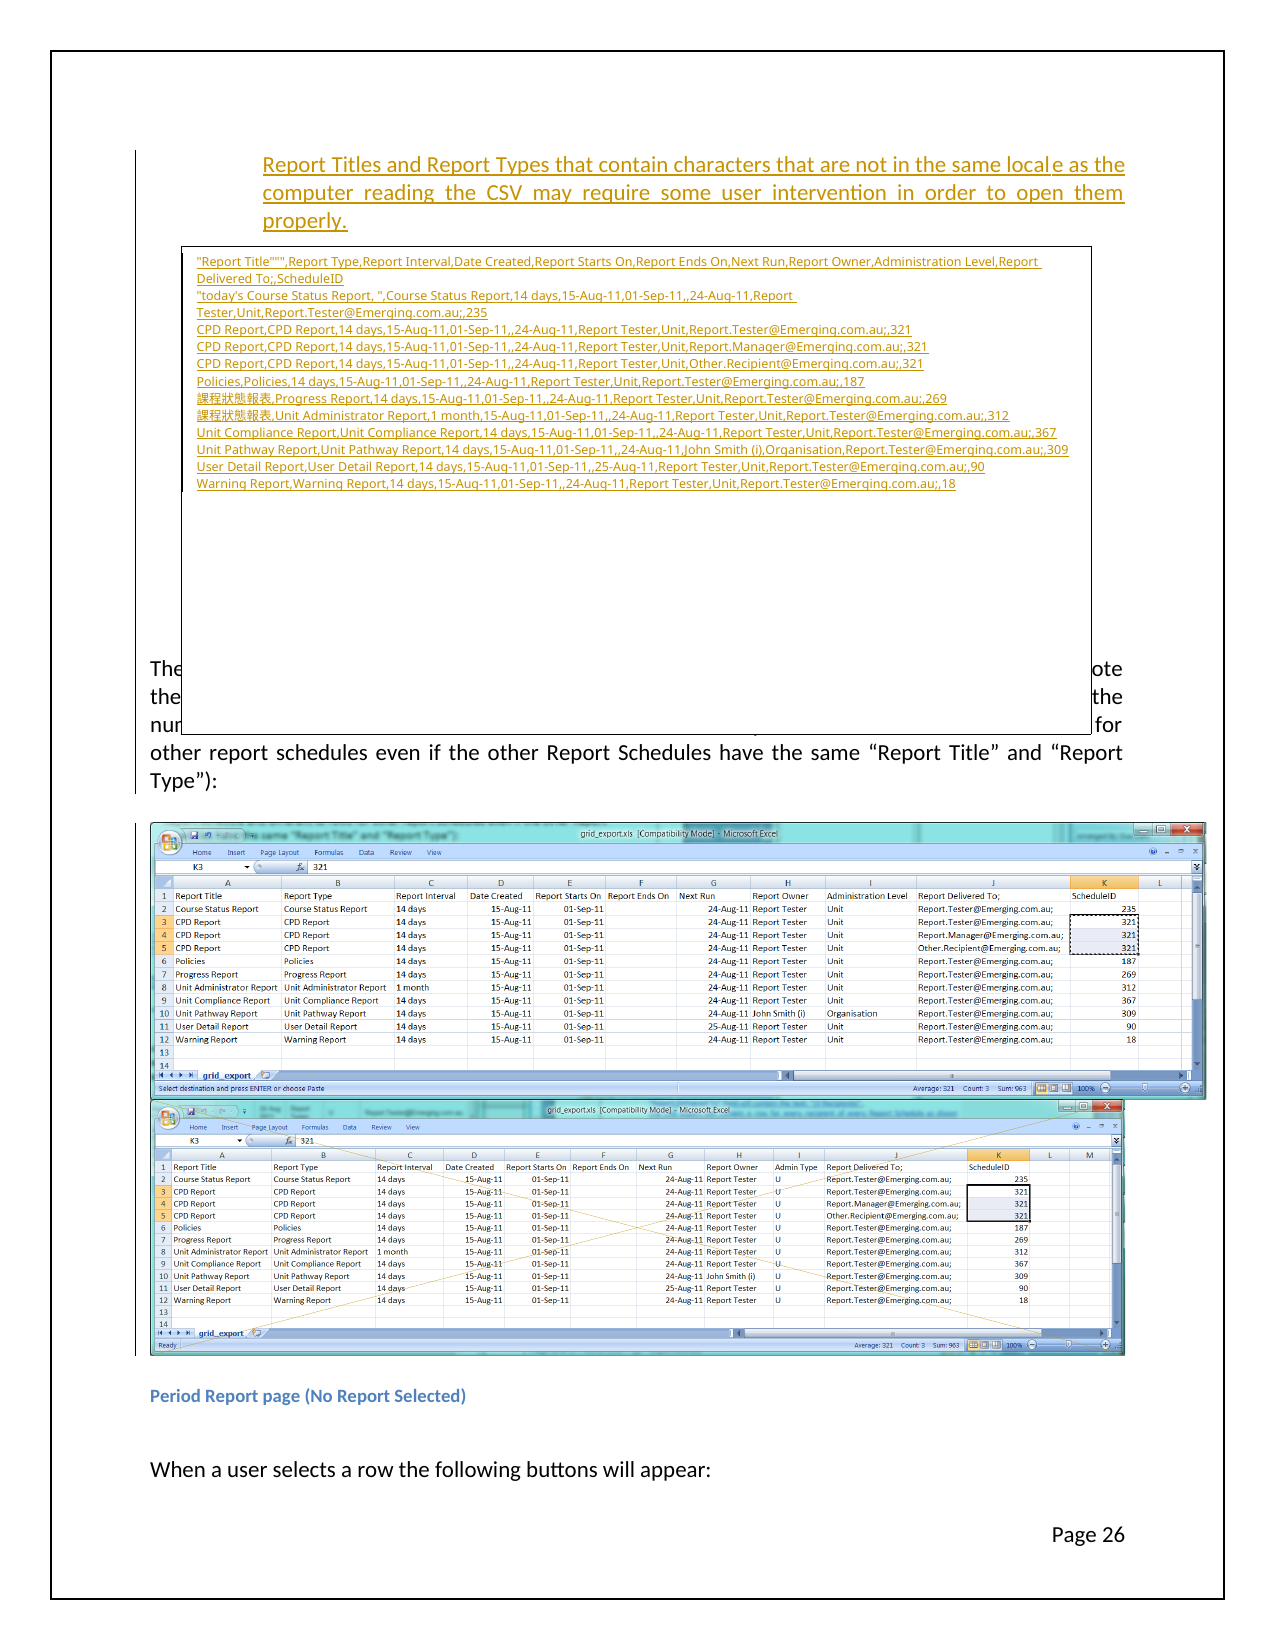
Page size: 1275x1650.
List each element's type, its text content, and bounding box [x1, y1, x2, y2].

text The Excel export will contain a row for every recipient of every Report Schedule as shown below (note the addition of an extra column to identify multiple rows that belong to the same ReportSchedule, the number in this cell will be identical for each row of the same Report Schedule and different to rows for other report schedules even if the other Report Schedules have the same “Report Title” and “Report Type”): [150, 654, 1125, 794]
text Period Report page (No Report Selected) [150, 1384, 1125, 1407]
picture [150, 822, 1207, 1227]
picture [153, 1228, 1122, 1356]
picture [150, 1101, 634, 1355]
picture [641, 1101, 1125, 1355]
text When a user selects a row the following buttons will appear: [150, 1456, 1125, 1483]
